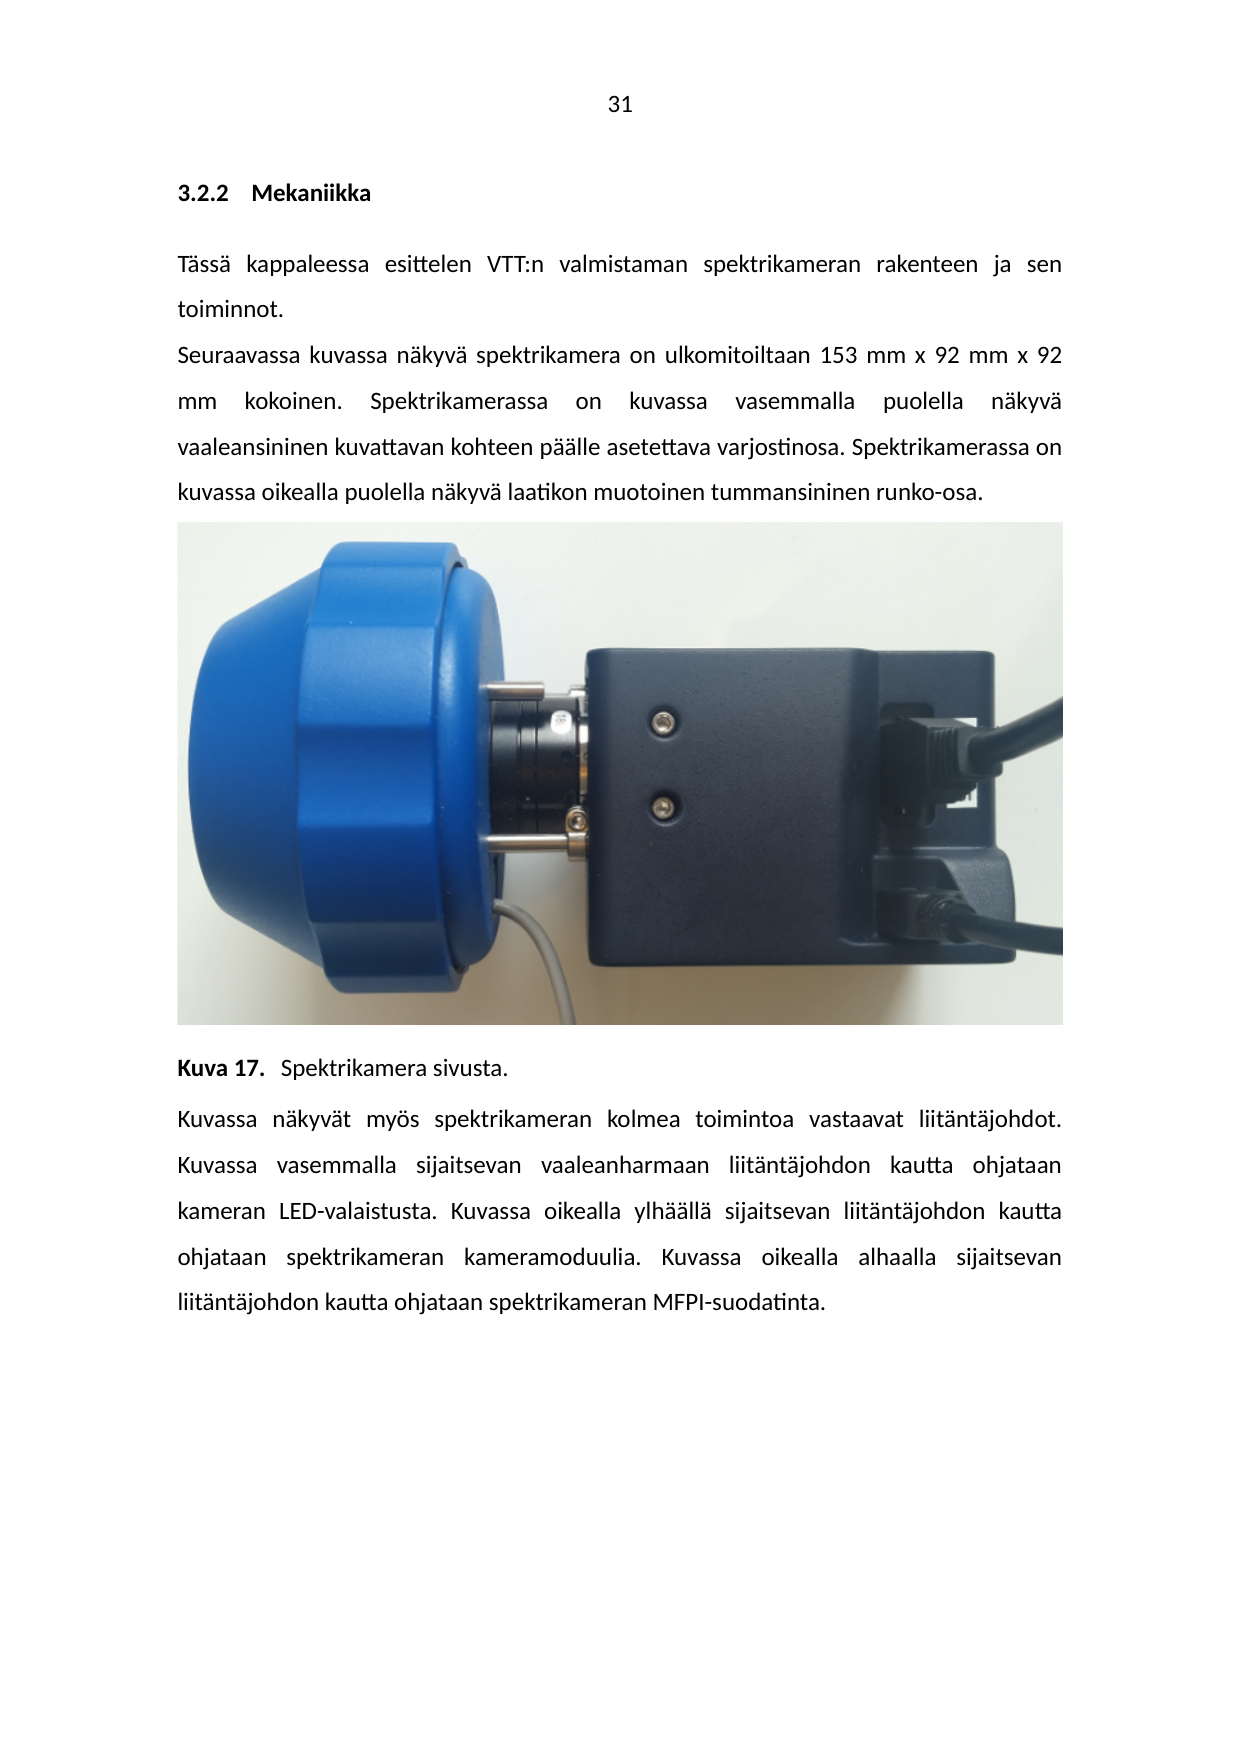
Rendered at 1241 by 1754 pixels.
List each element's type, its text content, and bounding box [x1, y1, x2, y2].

subtitle Mekaniikka [177, 177, 1063, 208]
picture [177, 522, 1063, 1025]
text Kuva 17. Spektrikamera sivusta. [177, 1052, 1063, 1083]
text Tässä kappaleessa esittelen VTT:n valmistaman spektrikameran rakenteen ja sen toiminnot. [177, 248, 1063, 324]
text Seuraavassa kuvassa näkyvä spektrikamera on ulkomitoiltaan 153 mm x 92 mm x 92 mm kokoinen. Spektrikamerassa on kuvassa vasemmalla puolella näkyvä vaaleansininen kuvattavan kohteen päälle asetettava varjostinosa. Spektrikamerassa on kuvassa oikealla puolella näkyvä laatikon muotoinen tummansininen runko-osa. [177, 339, 1063, 507]
text Kuvassa näkyvät myös spektrikameran kolmea toimintoa vastaavat liitäntäjohdot. Kuvassa vasemmalla sijaitsevan vaaleanharmaan liitäntäjohdon kautta ohjataan kameran LED-valaistusta. Kuvassa oikealla ylhäällä sijaitsevan liitäntäjohdon kautta ohjataan spektrikameran kameramoduulia. Kuvassa oikealla alhaalla sijaitsevan liitäntäjohdon kautta ohjataan spektrikameran MFPI-suodatinta. [177, 1103, 1063, 1317]
